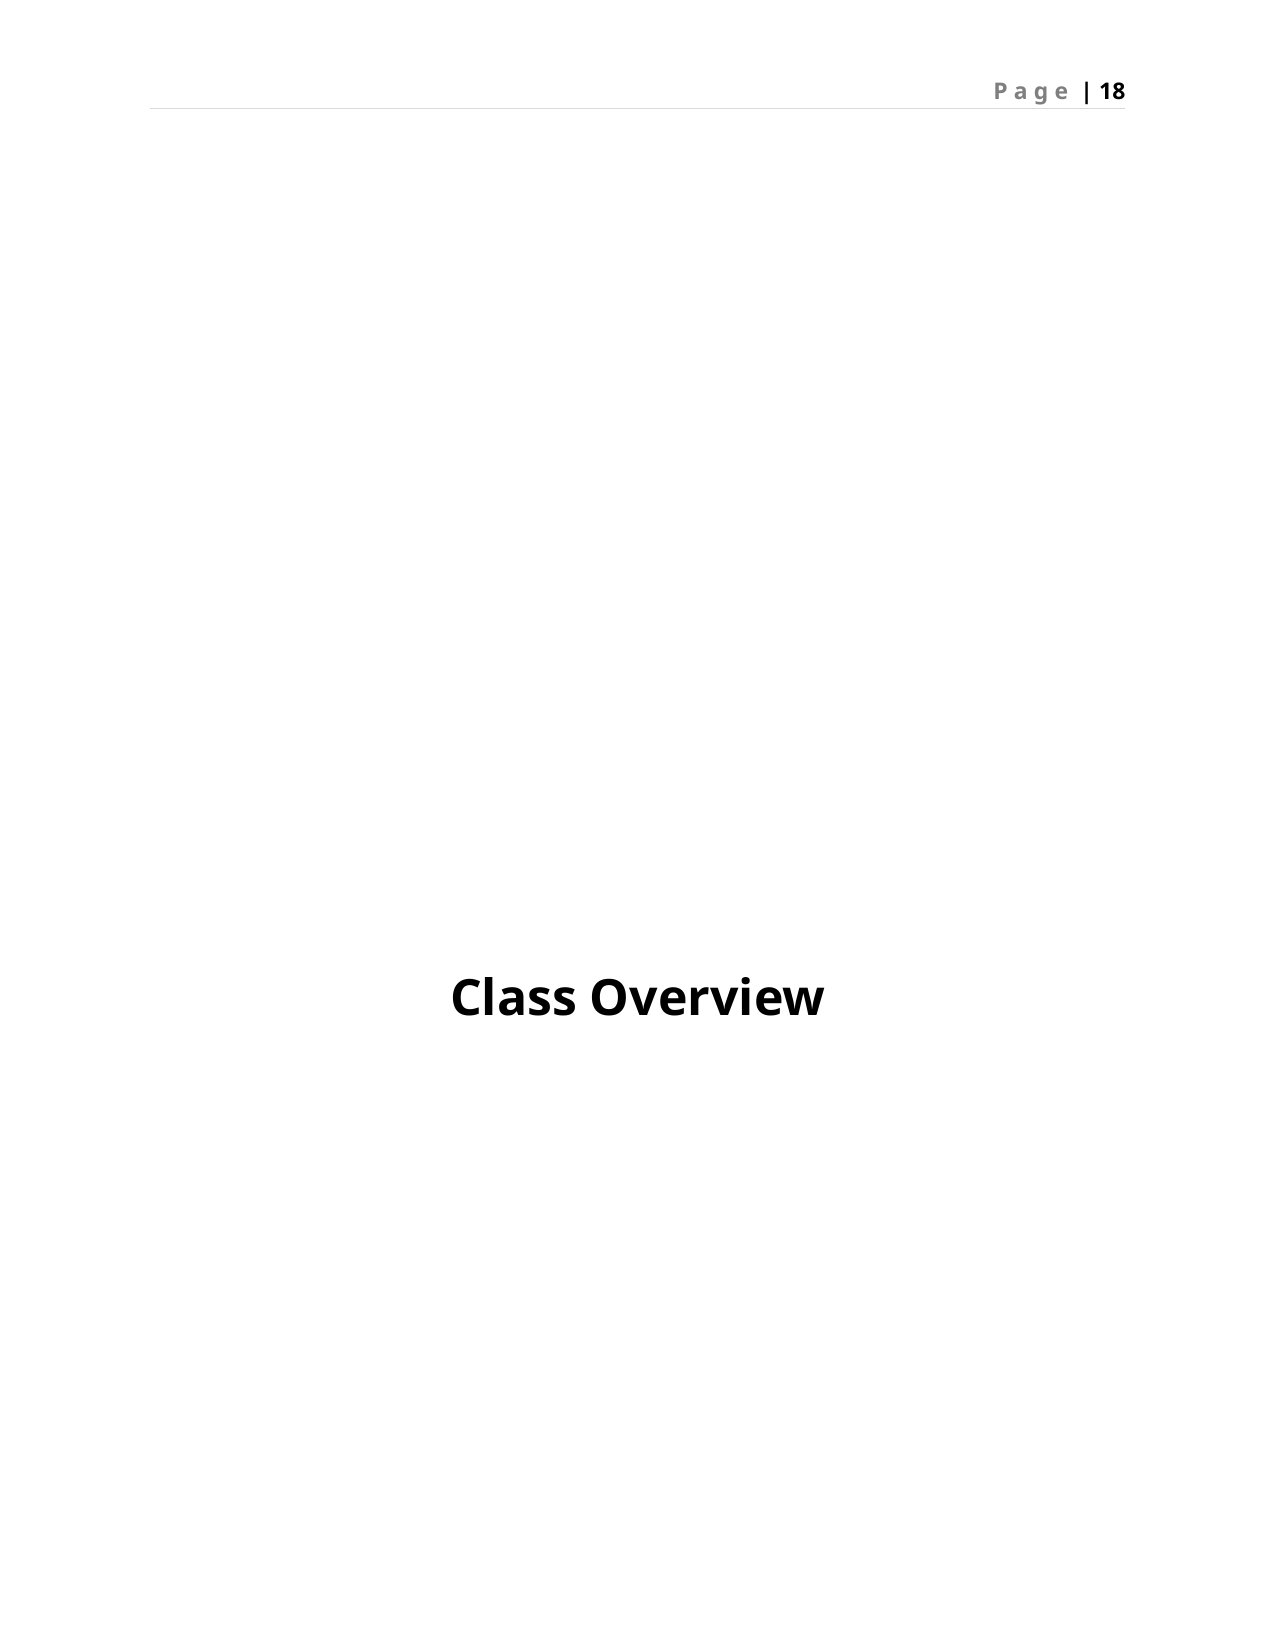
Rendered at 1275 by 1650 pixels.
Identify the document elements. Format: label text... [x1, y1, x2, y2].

text Class Overview [150, 962, 1125, 1030]
